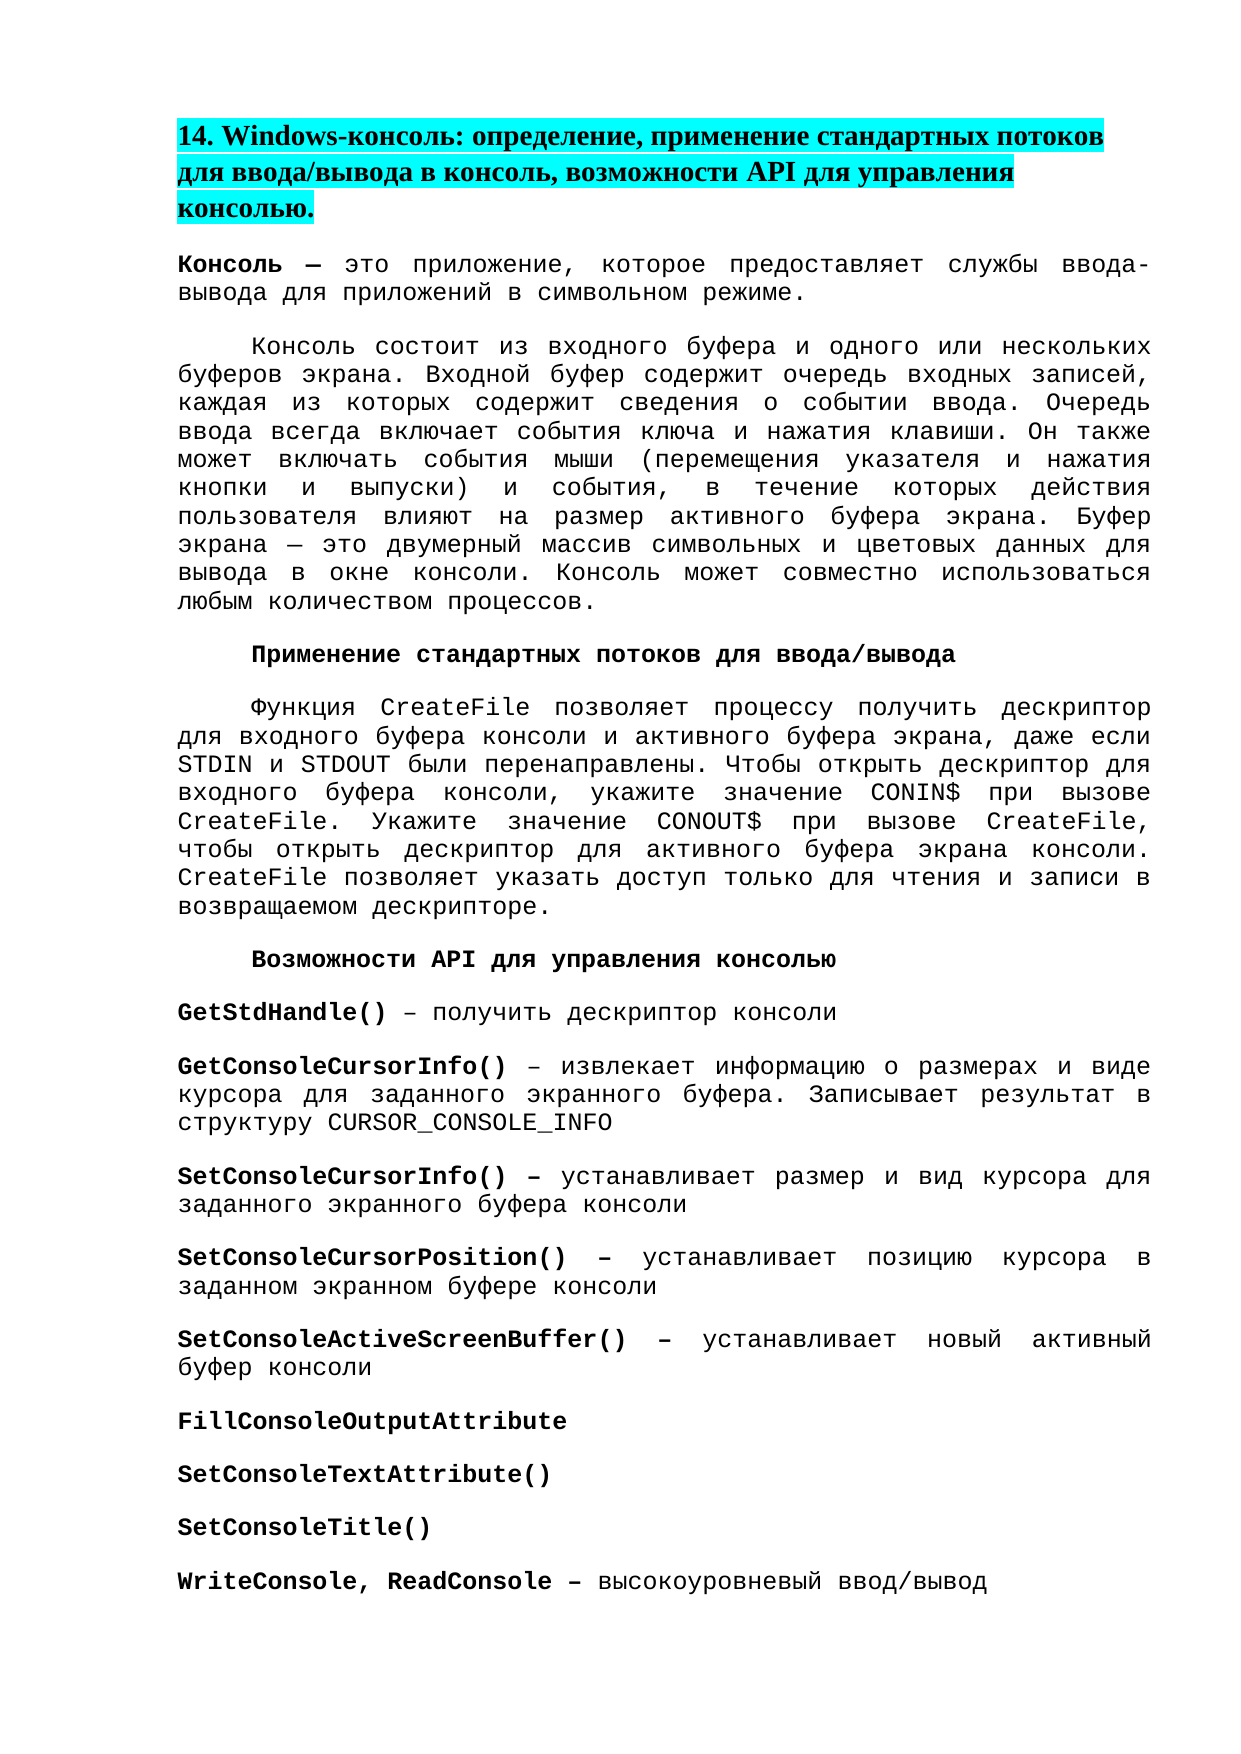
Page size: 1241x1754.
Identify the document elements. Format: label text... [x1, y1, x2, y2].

text SetConsoleCursorPosition() – устанавливает позицию курсора в заданном экранном буфере консоли [177, 1245, 1152, 1302]
subtitle 14. Windows-консоль: определение, применение стандартных потоков для ввода/вывода в консоль, возможности API для управления консолью. [177, 118, 1152, 224]
text Возможности API для управления консолью [177, 947, 1152, 975]
text SetConsoleCursorInfo() – устанавливает размер и вид курсора для заданного экранного буфера консоли [177, 1163, 1152, 1220]
text GetConsoleCursorInfo() – извлекает информацию о размерах и виде курсора для заданного экранного буфера. Записывает результат в структуру CURSOR_CONSOLE_INFO [177, 1053, 1152, 1138]
text Консоль — это приложение, которое предоставляет службы ввода-вывода для приложений в символьном режиме. [177, 252, 1152, 308]
text SetConsoleActiveScreenBuffer() – устанавливает новый активный буфер консоли [177, 1327, 1152, 1383]
text Функция CreateFile позволяет процессу получить дескриптор для входного буфера консоли и активного буфера экрана, даже если STDIN и STDOUT были перенаправлены. Чтобы открыть дескриптор для входного буфера консоли, укажите значение CONIN$ при вызове CreateFile. Укажите значение CONOUT$ при вызове CreateFile, чтобы открыть дескриптор для активного буфера экрана консоли. CreateFile позволяет указать доступ только для чтения и записи в возвращаемом дескрипторе. [177, 695, 1152, 922]
text SetConsoleTitle() [177, 1515, 1152, 1543]
text FillConsoleOutputAttribute [177, 1408, 1152, 1437]
text Применение стандартных потоков для ввода/вывода [177, 642, 1152, 670]
text Консоль состоит из входного буфера и одного или нескольких буферов экрана. Входной буфер содержит очередь входных записей, каждая из которых содержит сведения о событии ввода. Очередь ввода всегда включает события ключа и нажатия клавиши. Он также может включать события мыши (перемещения указателя и нажатия кнопки и выпуски) и события, в течение которых действия пользователя влияют на размер активного буфера экрана. Буфер экрана — это двумерный массив символьных и цветовых данных для вывода в окне консоли. Консоль может совместно использоваться любым количеством процессов. [177, 333, 1152, 617]
text SetConsoleTextAttribute() [177, 1462, 1152, 1490]
text GetStdHandle() – получить дескриптор консоли [177, 1000, 1152, 1028]
text WriteConsole, ReadConsole – высокоуровневый ввод/вывод [177, 1568, 1152, 1597]
